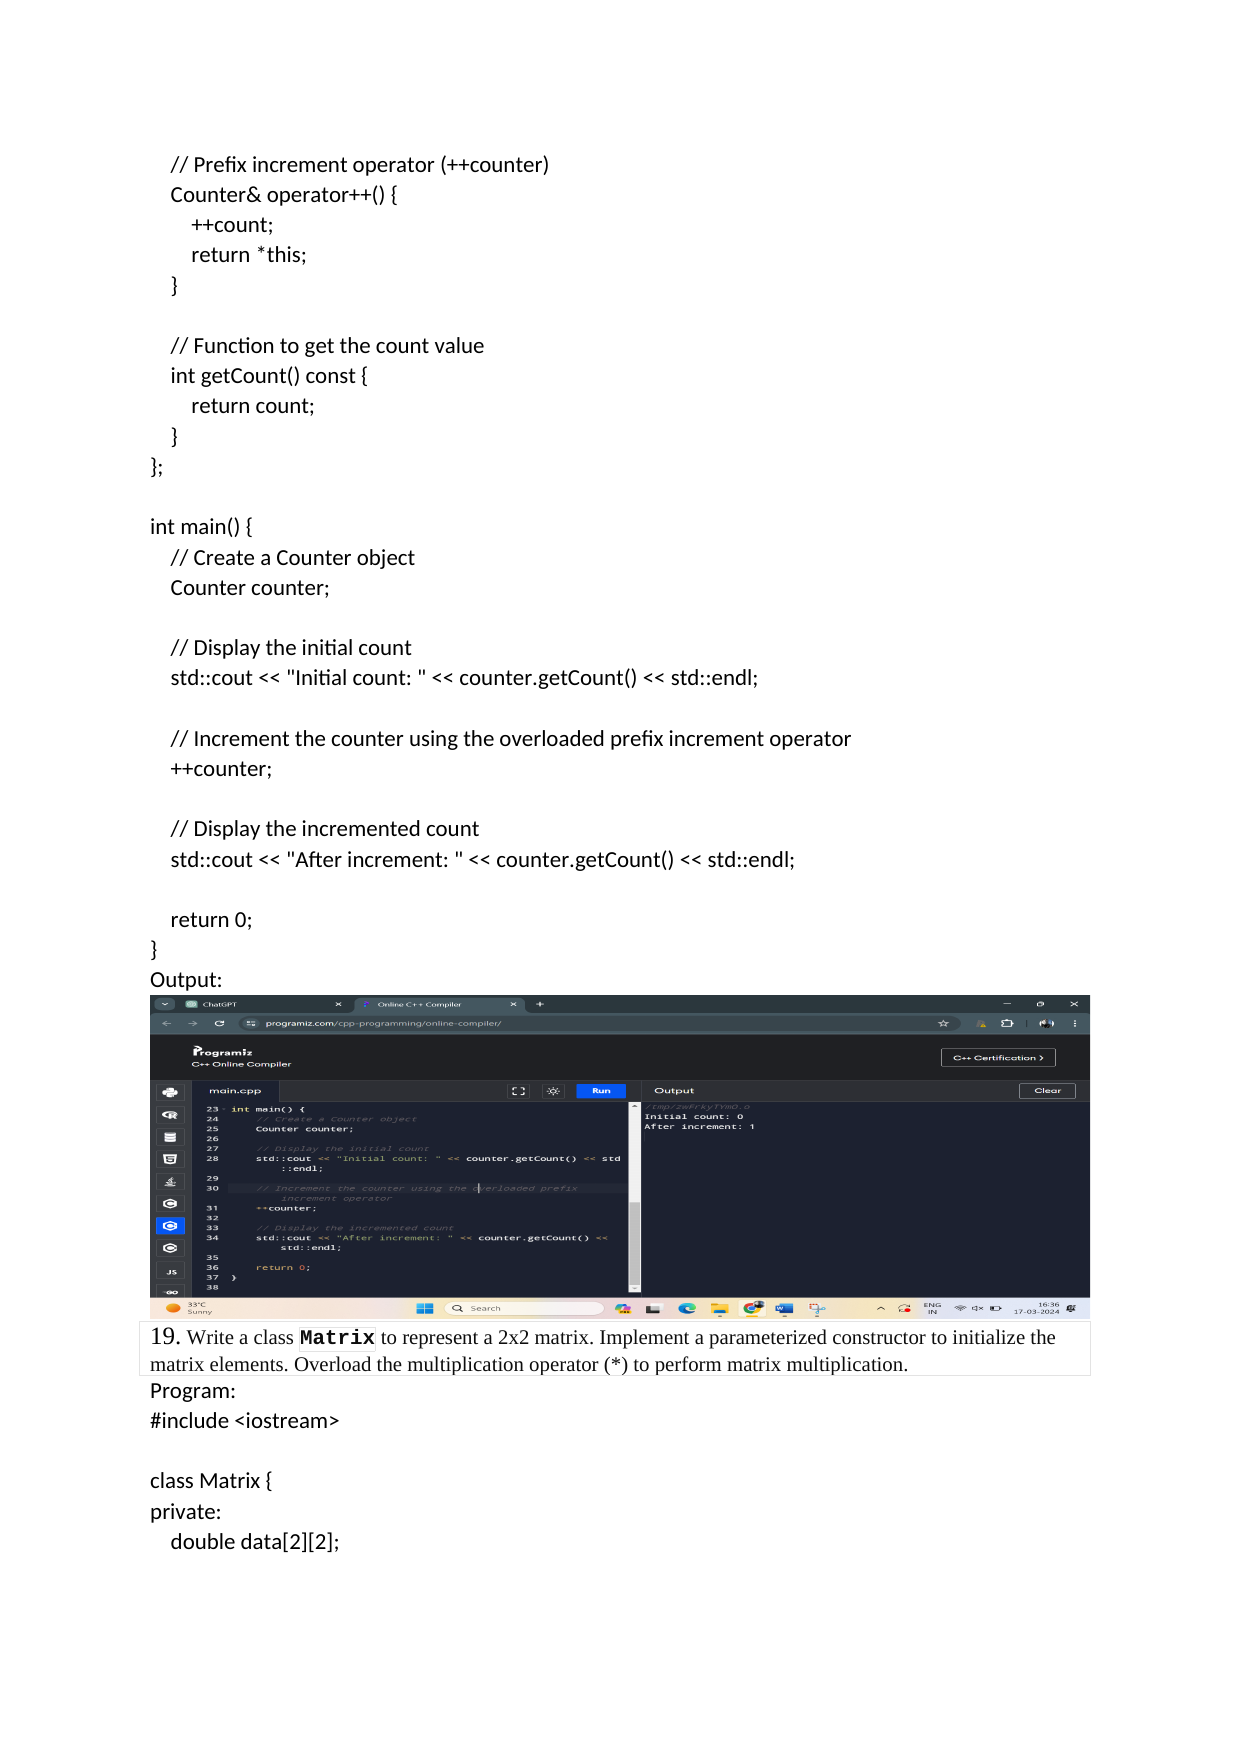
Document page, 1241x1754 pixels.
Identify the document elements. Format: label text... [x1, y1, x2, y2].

text std::cout << "After increment: " << counter.getCount() << std::endl; [150, 845, 1090, 873]
text Program: [150, 1376, 1090, 1404]
text } [150, 271, 1090, 299]
text Counter& operator++() { [150, 180, 1090, 208]
text return count; [150, 392, 1090, 420]
text private: [150, 1497, 1090, 1525]
picture [150, 995, 1091, 1319]
text class Matrix { [150, 1467, 1090, 1495]
text // Prefix increment operator (++counter) [150, 150, 1090, 178]
text return 0; [150, 905, 1090, 933]
text int getCount() const { [150, 361, 1090, 389]
text ++counter; [150, 754, 1090, 782]
text 19. Write a class Matrix to represent a 2x2 matrix. Implement a parameterized constructor to initialize the matrix elements. Overload the multiplication operator (*) to perform matrix multiplication. [140, 1322, 1090, 1375]
text // Display the incremented count [150, 814, 1090, 843]
text #include <iostream> [150, 1406, 1090, 1434]
text Counter counter; [150, 573, 1090, 601]
text // Create a Counter object [150, 543, 1090, 571]
text // Display the initial count [150, 633, 1090, 661]
text int main() { [150, 512, 1090, 541]
text // Increment the counter using the overloaded prefix increment operator [150, 724, 1090, 752]
text } [150, 935, 1090, 963]
text return *this; [150, 241, 1090, 269]
text Output: [150, 966, 1090, 994]
text ++count; [150, 210, 1090, 238]
text std::cout << "Initial count: " << counter.getCount() << std::endl; [150, 663, 1090, 692]
text // Function to get the count value [150, 331, 1090, 359]
text }; [150, 452, 1090, 480]
text double data[2][2]; [150, 1527, 1090, 1555]
text } [150, 422, 1090, 450]
